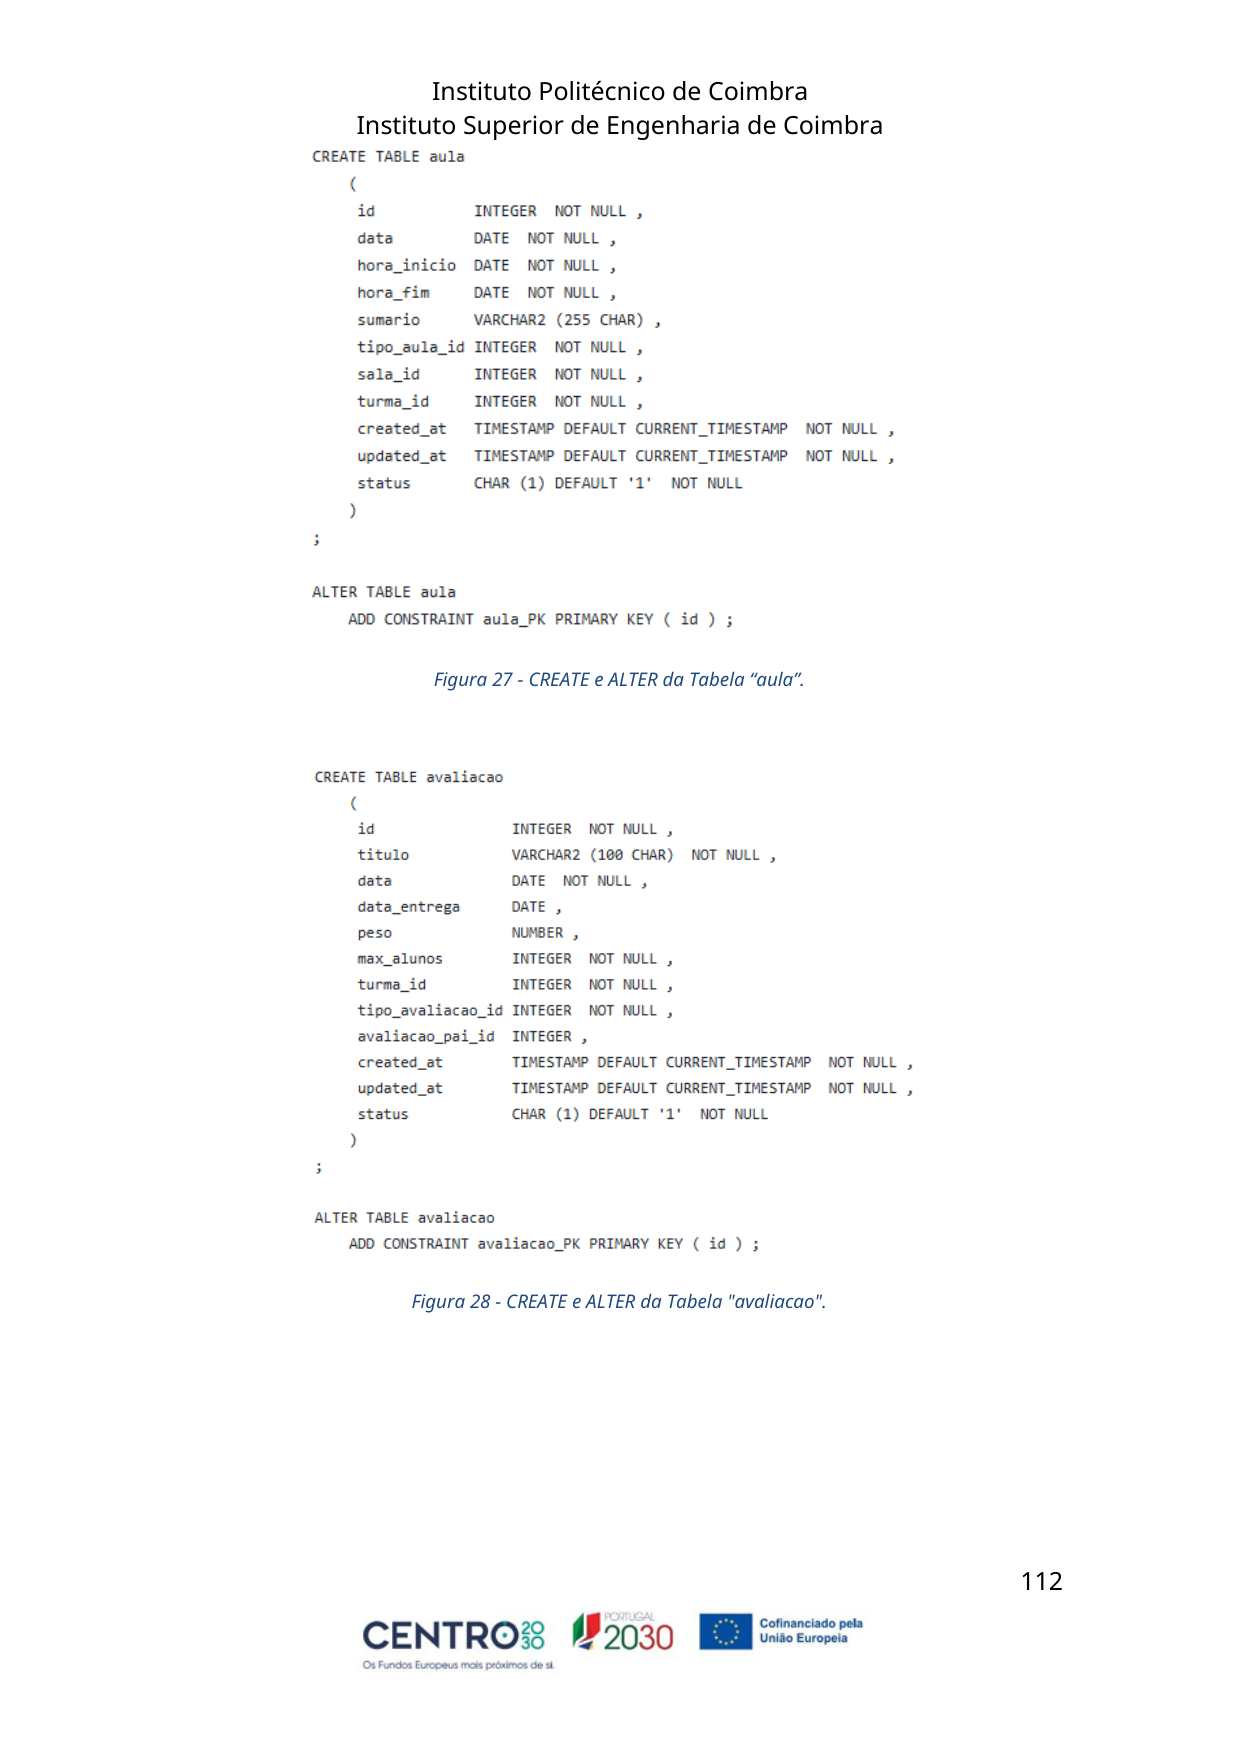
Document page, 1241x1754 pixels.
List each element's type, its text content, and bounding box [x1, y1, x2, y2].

picture [303, 147, 937, 645]
text Figura 28 - CREATE e ALTER da Tabela "avaliacao". [177, 1289, 1063, 1314]
text Figura 27 - CREATE e ALTER da Tabela “aula”. [177, 666, 1063, 692]
picture [312, 768, 929, 1267]
picture [349, 1597, 891, 1681]
